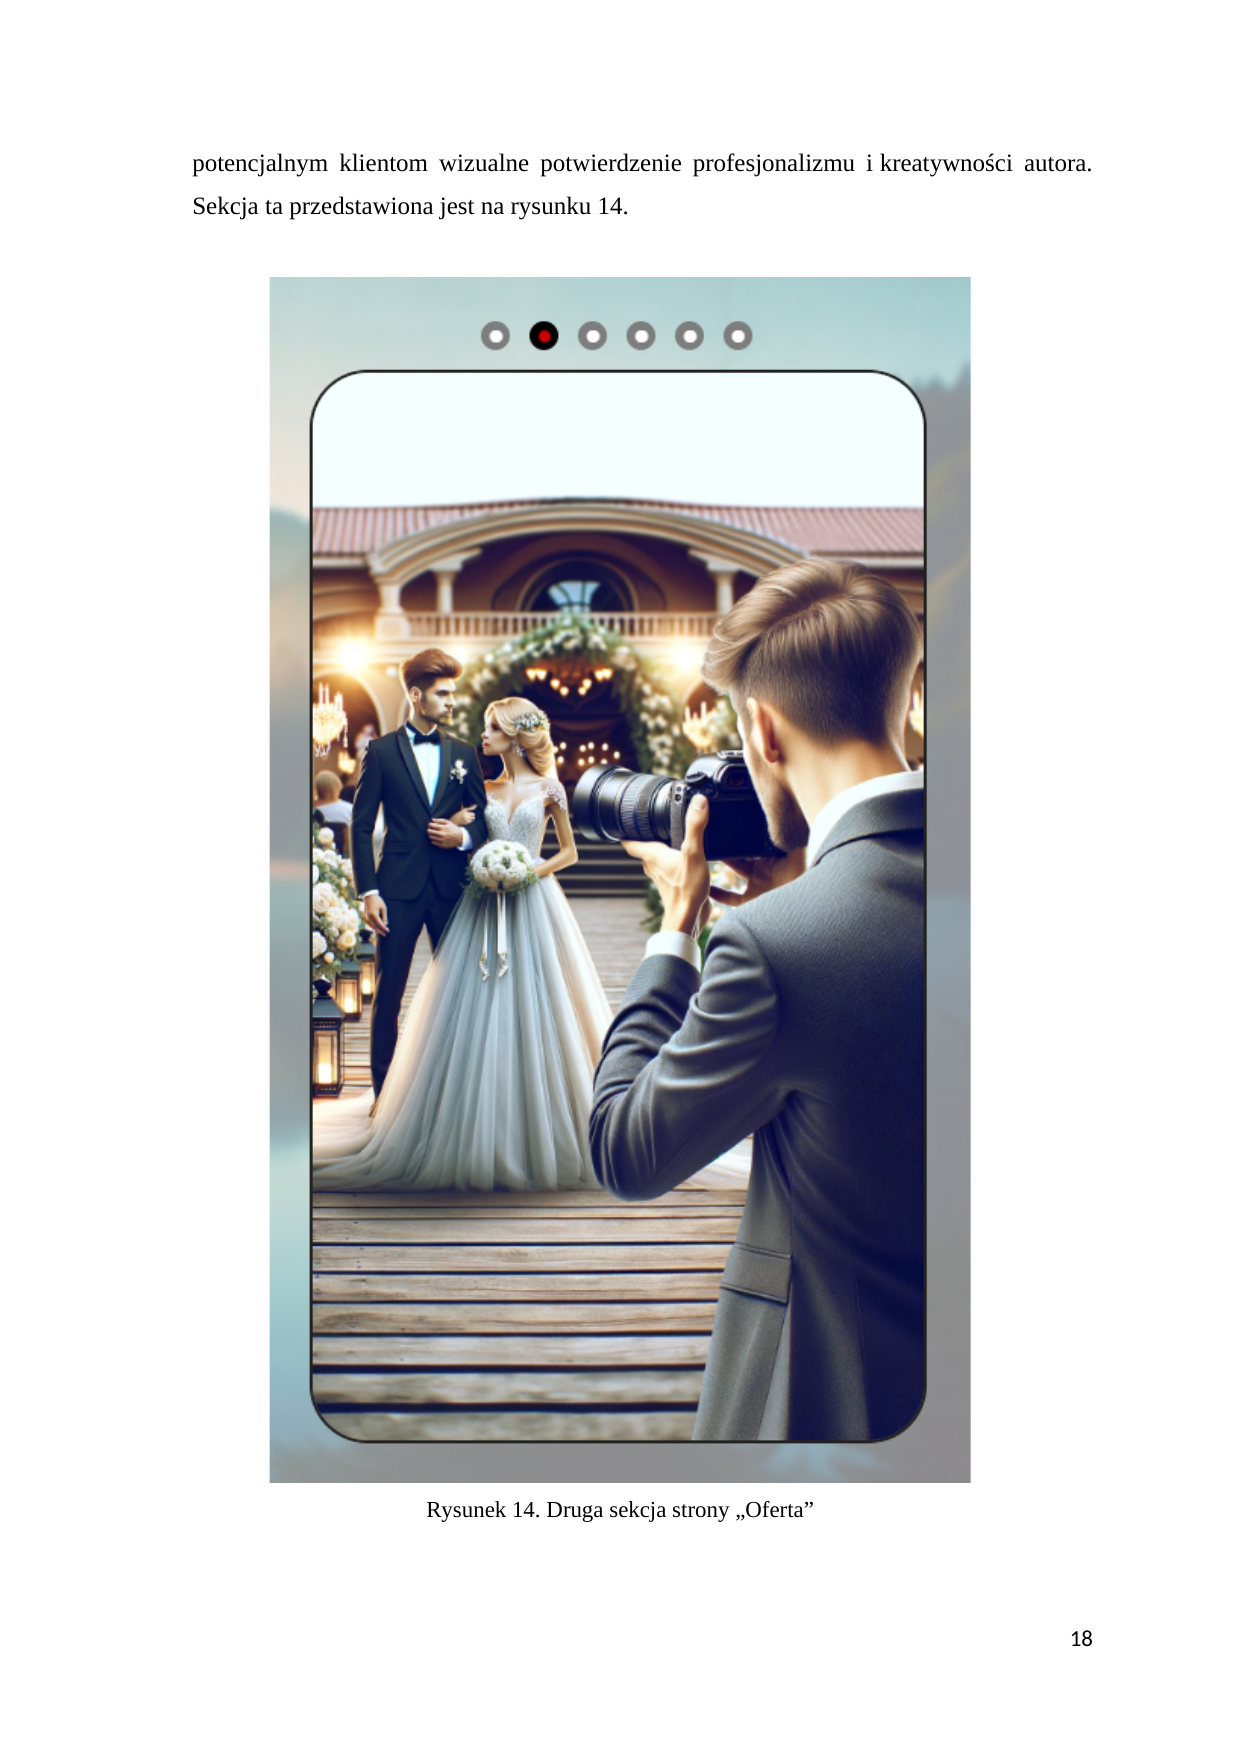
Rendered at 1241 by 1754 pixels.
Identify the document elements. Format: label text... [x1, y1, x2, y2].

text Rysunek 14. Druga sekcja strony „Oferta” [148, 1496, 1093, 1522]
picture [269, 277, 971, 1483]
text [192, 148, 1093, 219]
